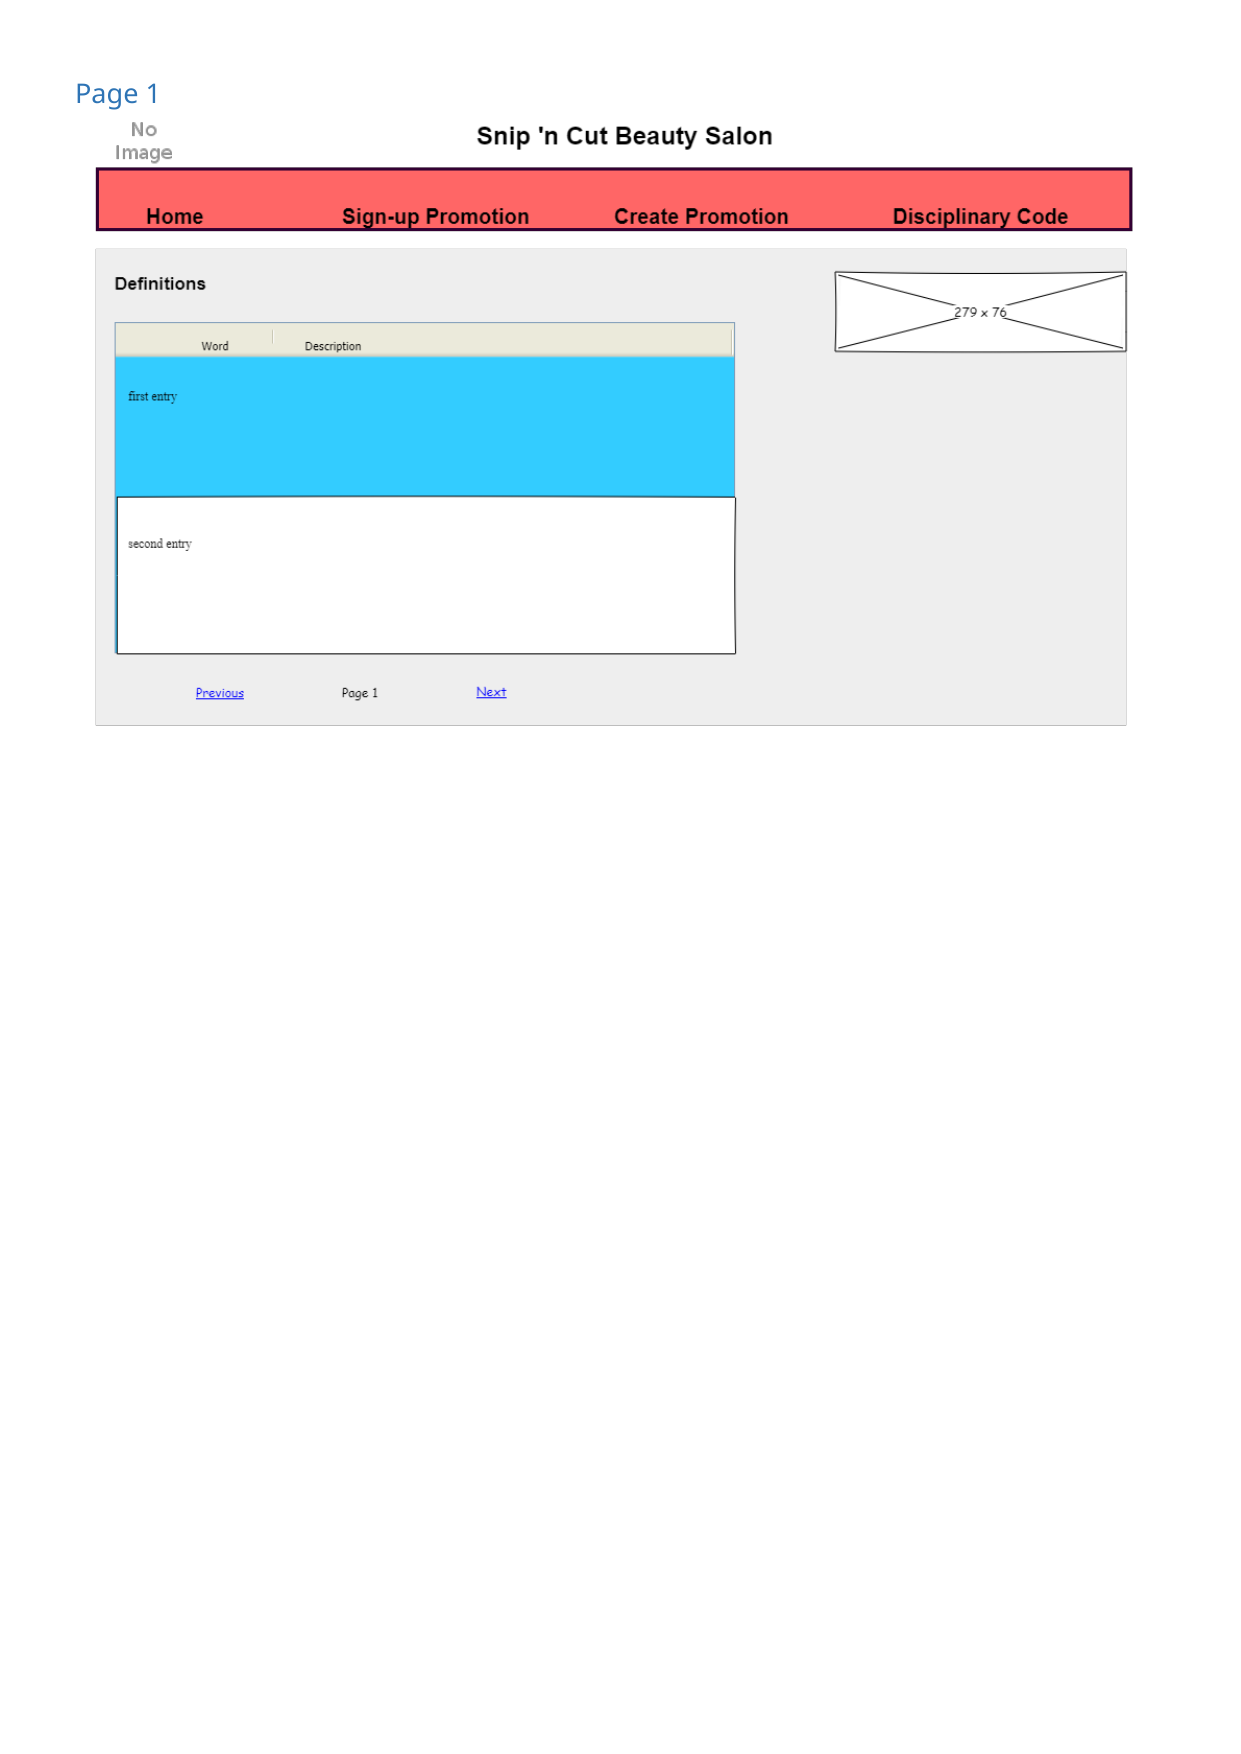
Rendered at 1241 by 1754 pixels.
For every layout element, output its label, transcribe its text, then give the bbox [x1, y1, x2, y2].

picture [75, 111, 1146, 738]
subtitle Page 1 [75, 75, 1165, 112]
